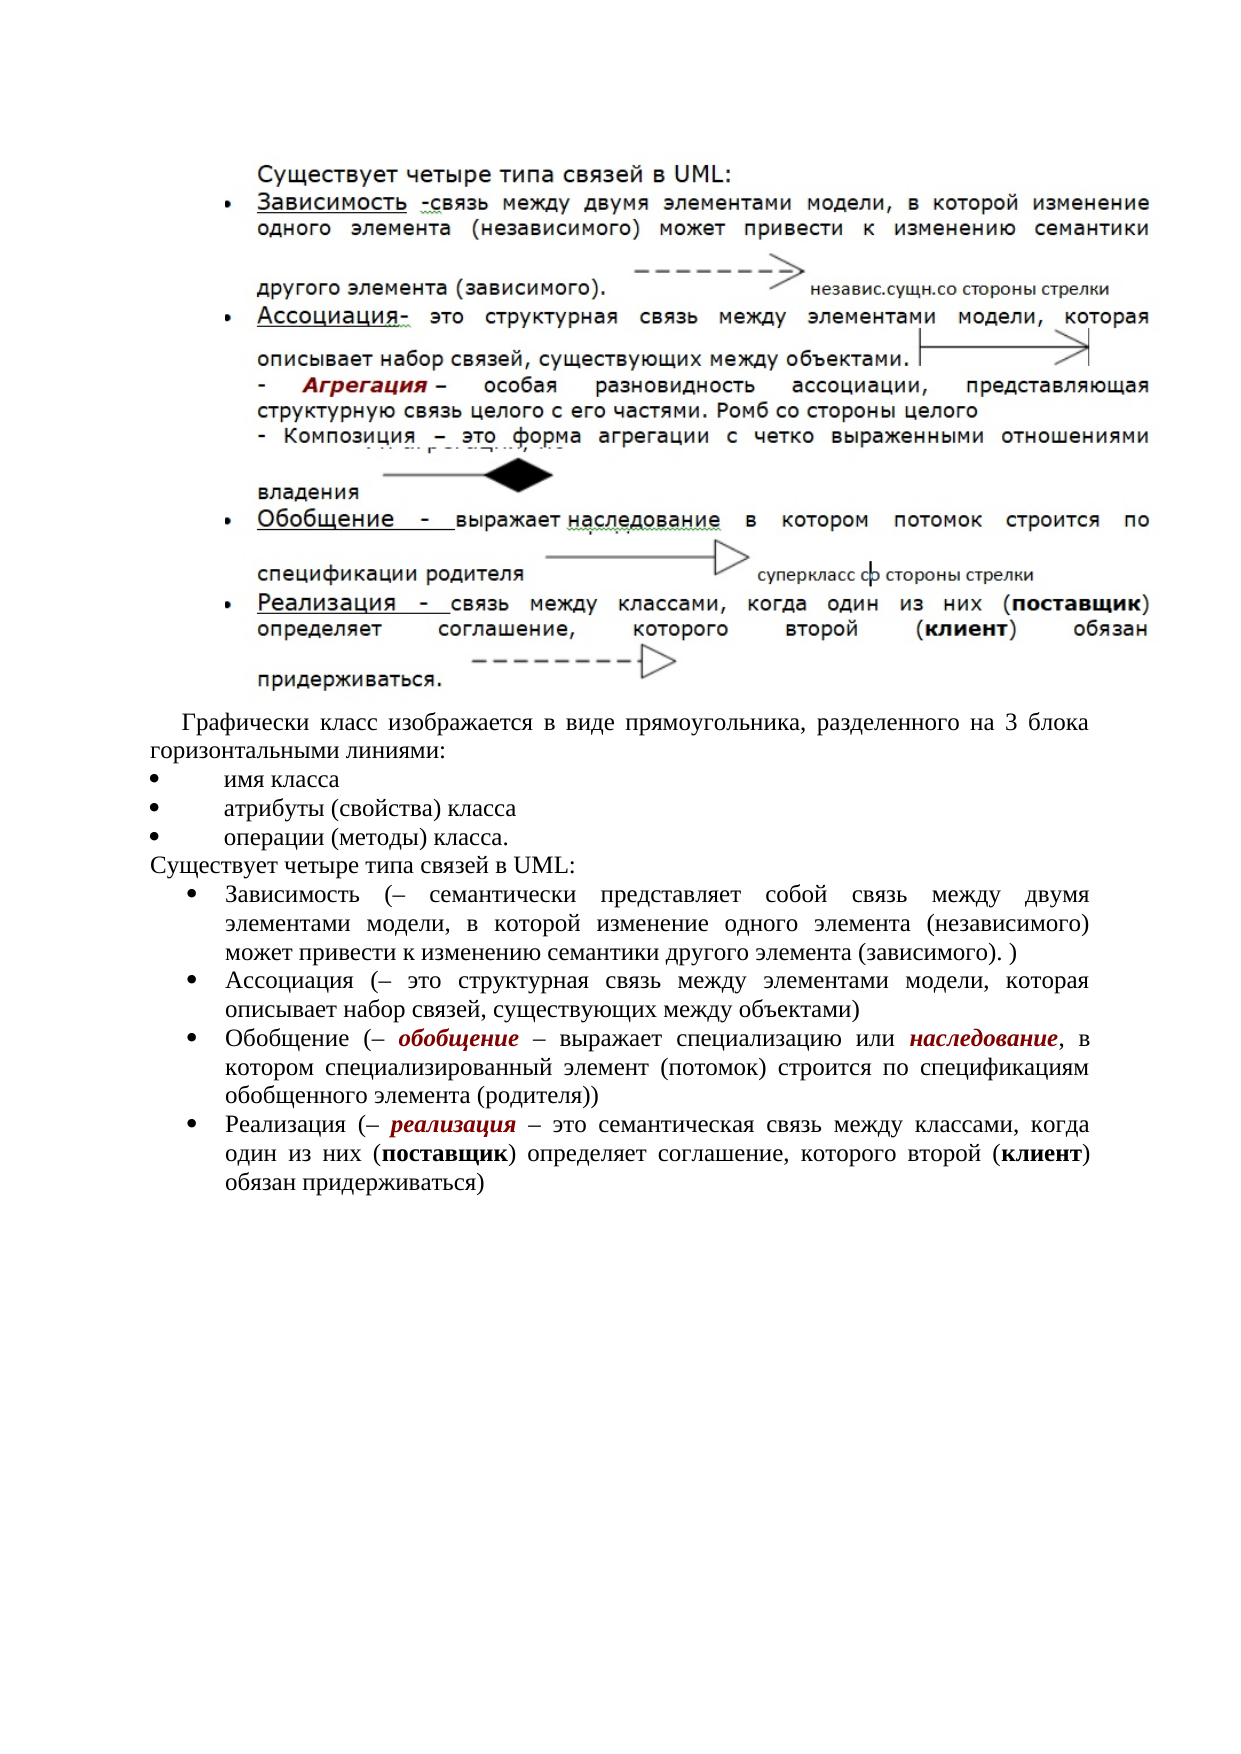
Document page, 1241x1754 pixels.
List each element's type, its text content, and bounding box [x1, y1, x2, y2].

list Обобщение (– обобщение – выражает специализацию или наследование, в котором специализированный элемент (потомок) строится по спецификациям обобщенного элемента (родителя)) [187, 1023, 1090, 1109]
text Графически класс изображается в виде прямоугольника, разделенного на 3 блока горизонтальными линиями: [150, 707, 1090, 764]
list Зависимость (– семантически представляет собой связь между двумя элементами модели, в которой изменение одного элемента (независимого) может привести к изменению семантики другого элемента (зависимого). ) [187, 879, 1090, 965]
list операции (методы) класса. [112, 822, 1090, 850]
list атрибуты (свойства) класса [112, 793, 1090, 822]
list Реализация (– реализация – это семантическая связь между классами, когда один из них (поставщик) определяет соглашение, которого второй (клиент) обязан придерживаться) [187, 1109, 1090, 1195]
text Существует четыре типа связей в UML: [150, 850, 1090, 879]
list имя класса [112, 764, 1090, 793]
list Ассоциация (– это структурная связь между элементами модели, которая описывает набор связей, существующих между объектами) [187, 965, 1090, 1023]
picture [225, 150, 1166, 707]
